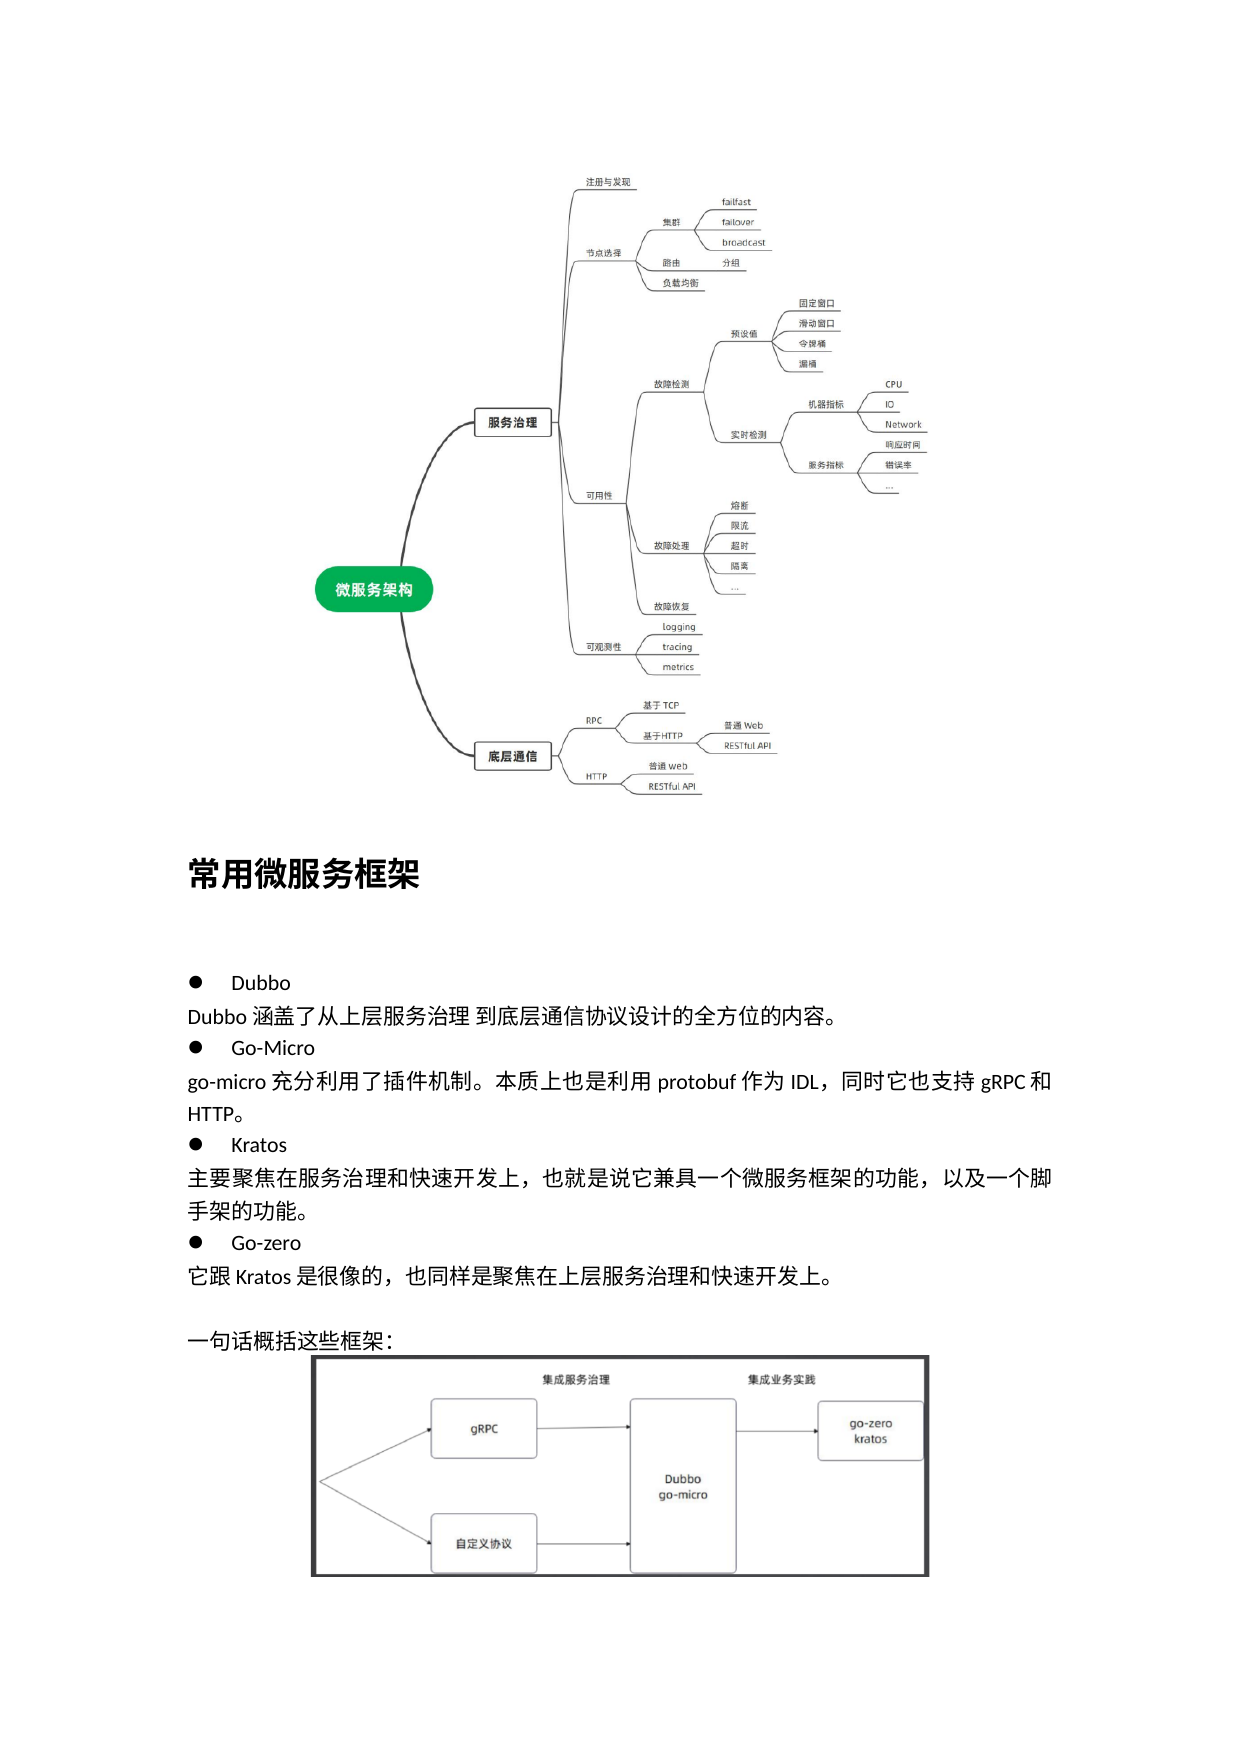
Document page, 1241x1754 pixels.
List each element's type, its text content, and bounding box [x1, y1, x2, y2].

picture [310, 1355, 930, 1577]
list 一句话概括这些框架： [187, 1323, 1053, 1356]
list Dubbo [187, 966, 1053, 998]
subtitle 常用微服务框架 [187, 839, 1053, 904]
list go-micro充分利用了插件机制。本质上也是利用protobuf作为IDL，同时它也支持gRPC和 HTTP。 [187, 1063, 1053, 1128]
list Kratos [187, 1128, 1053, 1161]
list Go-zero [187, 1226, 1053, 1258]
picture [311, 162, 930, 801]
list Go-Micro [187, 1031, 1053, 1063]
list 主要聚焦在服务治理和快速开发上，也就是说它兼具一个微服务框架的功能，以及一个脚手架的功能。 [187, 1161, 1053, 1226]
list Dubbo 涵盖了从上层服务治理 到底层通信协议设计的全方位的内容。 [187, 998, 1053, 1031]
list 它跟Kratos是很像的，也同样是聚焦在上层服务治理和快速开发上。 [187, 1258, 1053, 1291]
